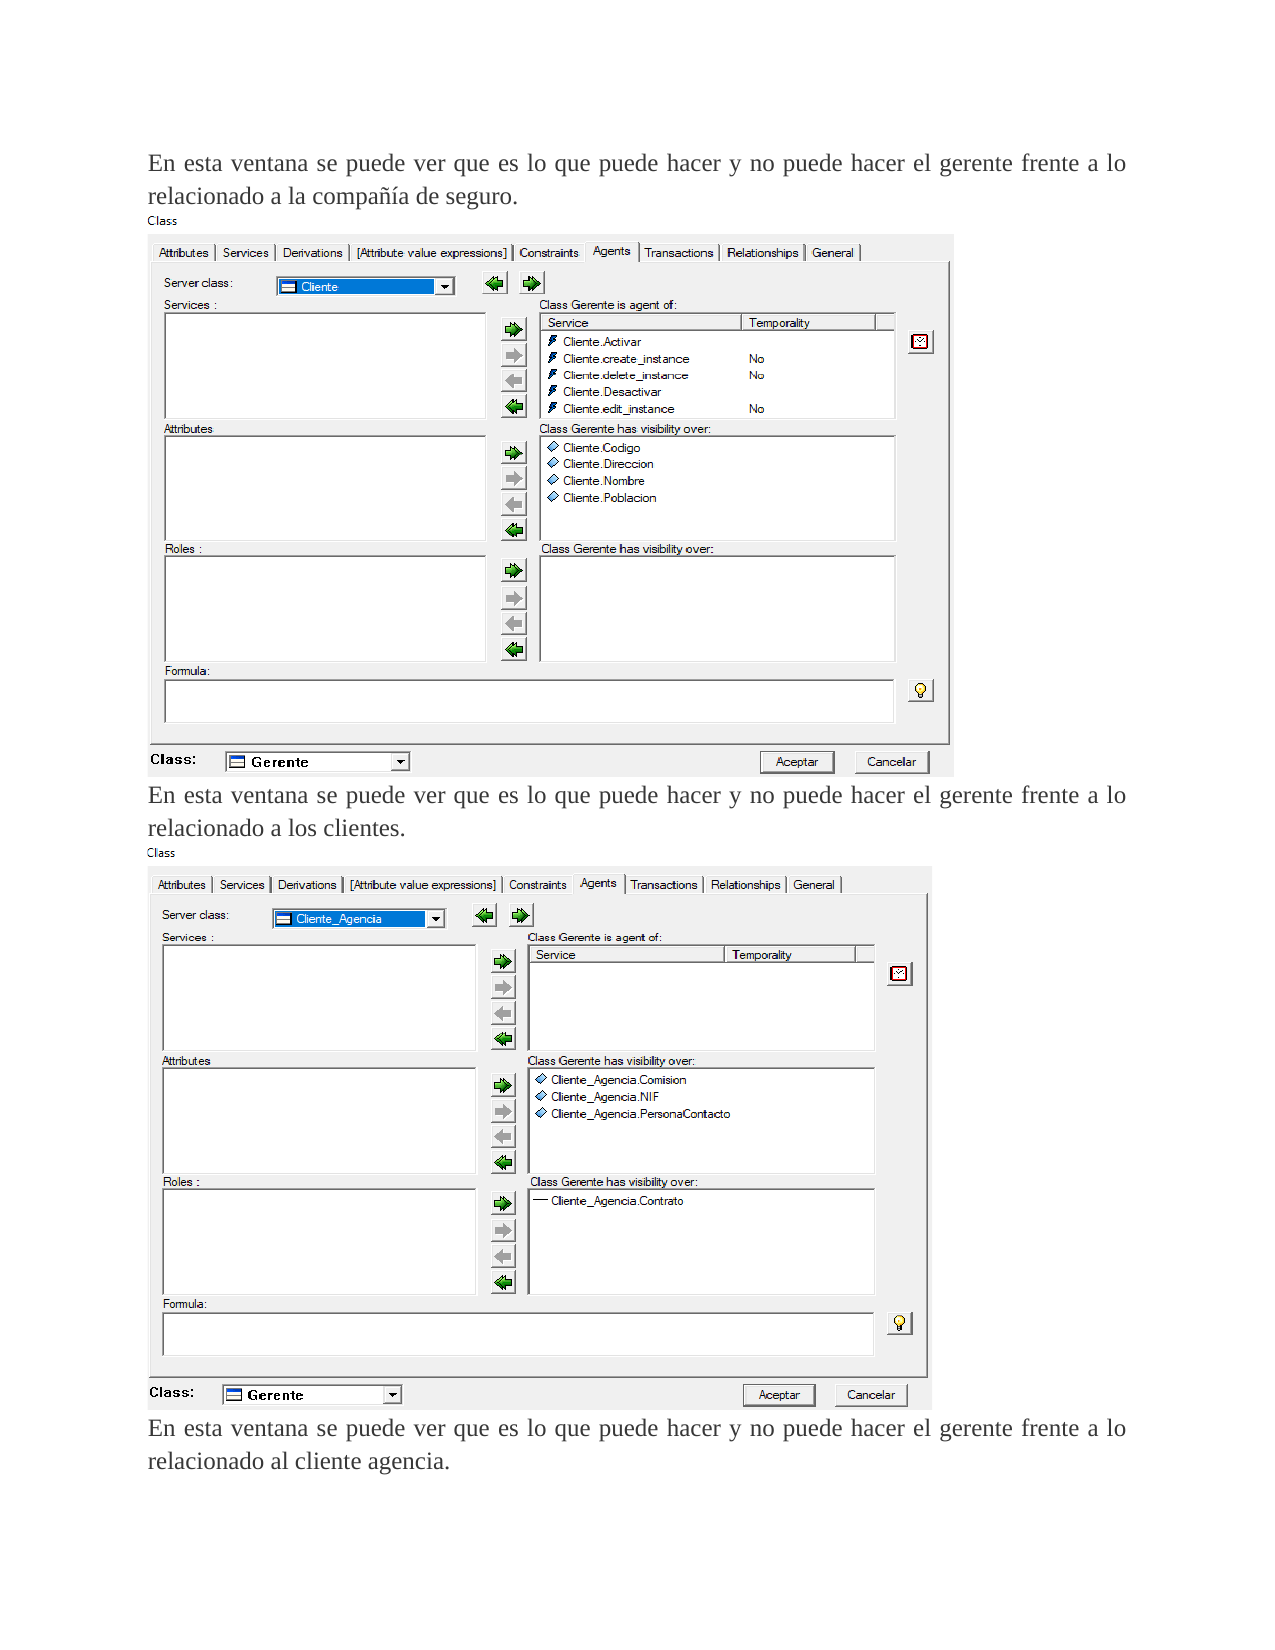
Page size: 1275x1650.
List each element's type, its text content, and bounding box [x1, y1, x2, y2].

picture [147, 846, 933, 1410]
text En esta ventana se puede ver que es lo que puede hacer y no puede hacer el gerente frente a lo relacionado a la compañía de seguro. [148, 176, 1127, 209]
text En esta ventana se puede ver que es lo que puede hacer y no puede hacer el gerente frente a lo relacionado al cliente agencia. [148, 1442, 1127, 1475]
text En esta ventana se puede ver que es lo que puede hacer y no puede hacer el gerente frente a lo relacionado a los clientes. [148, 809, 1127, 842]
picture [147, 213, 954, 777]
